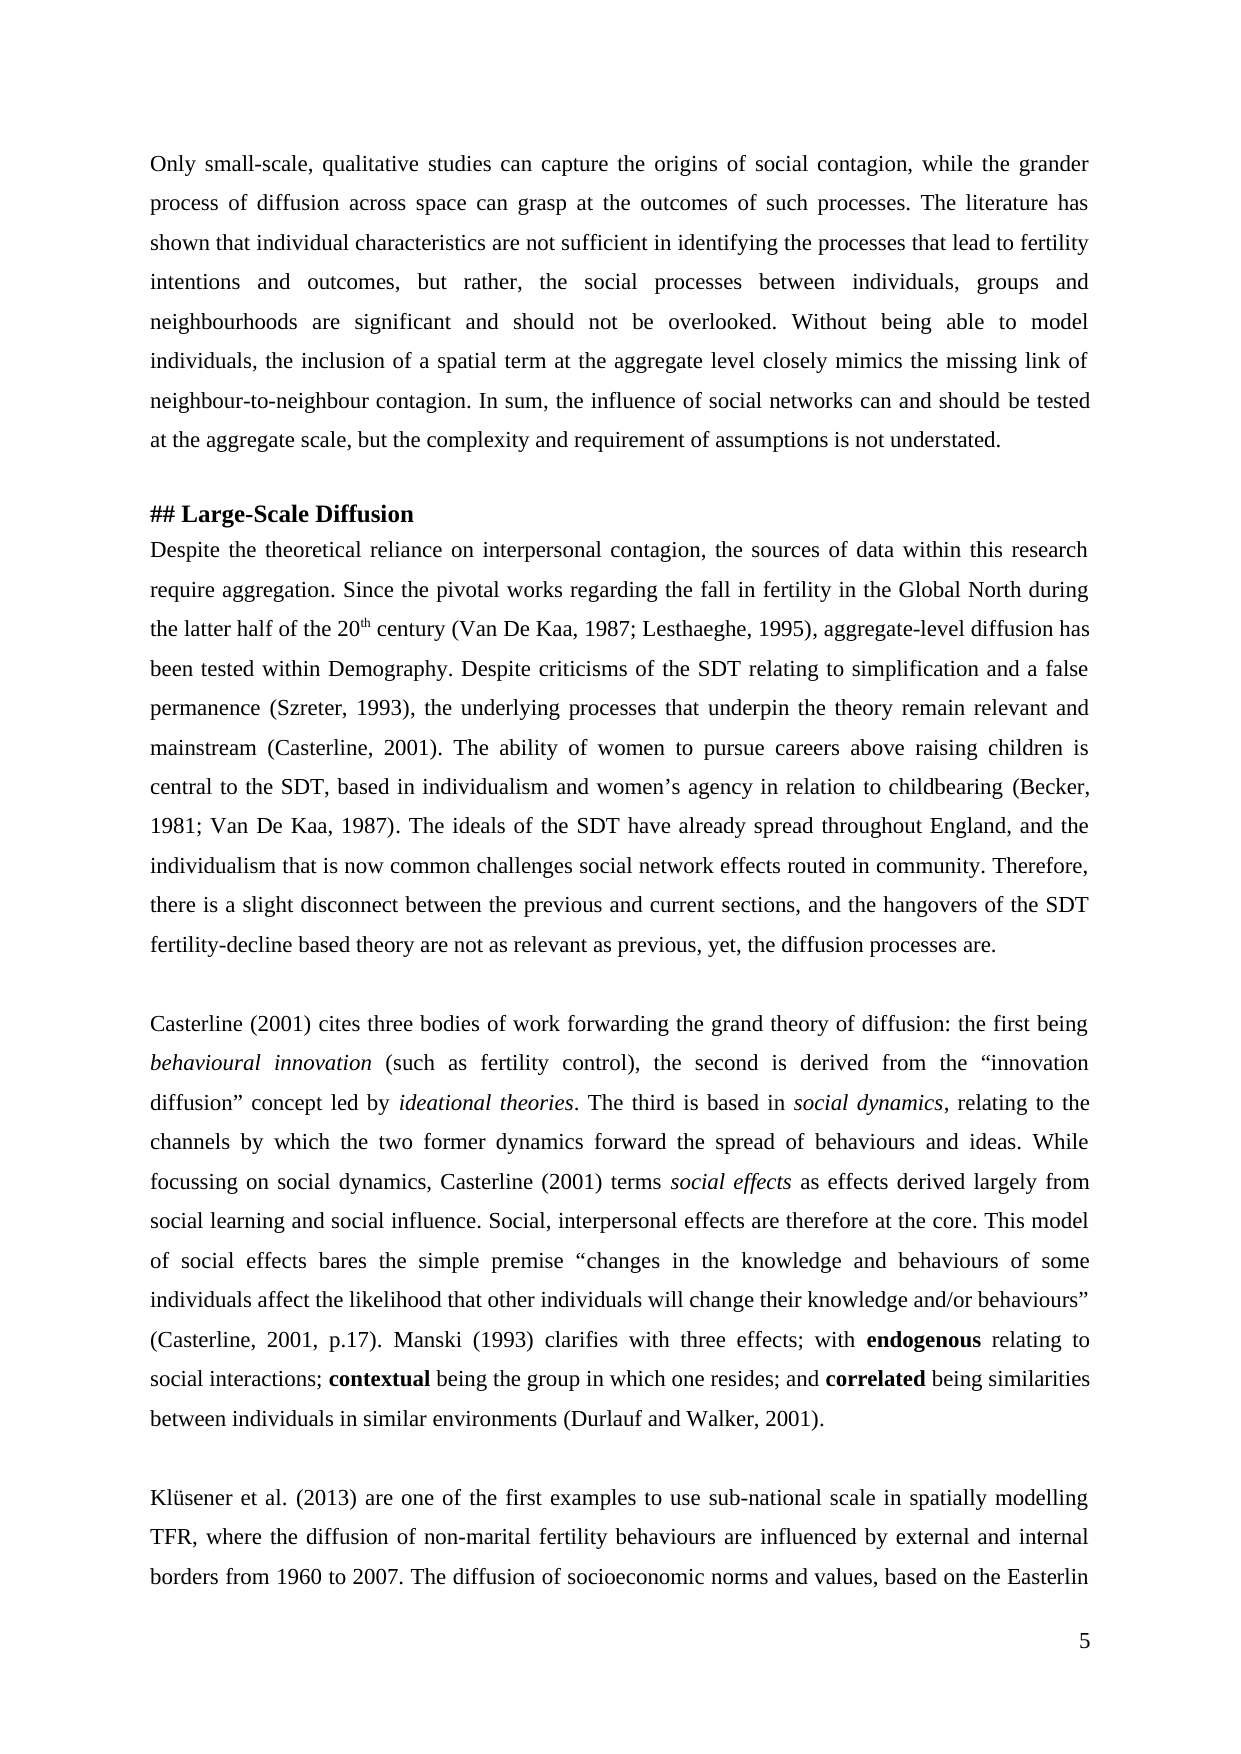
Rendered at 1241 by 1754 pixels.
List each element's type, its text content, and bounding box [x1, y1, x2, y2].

text Only small-scale, qualitative studies can capture the origins of social contagion, while the grander process of diffusion across space can grasp at the outcomes of such processes. The literature has shown that individual characteristics are not sufficient in identifying the processes that lead to fertility intentions and outcomes, but rather, the social processes between individuals, groups and neighbourhoods are significant and should not be overlooked. Without being able to model individuals, the inclusion of a spatial term at the aggregate level closely mimics the missing link of neighbour-to-neighbour contagion. In sum, the influence of social networks can and should be tested at the aggregate scale, but the complexity and requirement of assumptions is not understated. [150, 150, 1090, 453]
text Casterline (2001) cites three bodies of work forwarding the grand theory of diffusion: the first being behavioural innovation (such as fertility control), the second is derived from the “innovation diffusion” concept led by ideational theories. The third is based in social dynamics, relating to the channels by which the two former dynamics forward the spread of behaviours and ideas. While focussing on social dynamics, Casterline (2001) terms social effects as effects derived largely from social learning and social influence. Social, interpersonal effects are therefore at the core. This model of social effects bares the simple premise “changes in the knowledge and behaviours of some individuals affect the likelihood that other individuals will change their knowledge and/or behaviours” (Casterline, 2001, p.17). Manski (1993) clarifies with three effects; with endogenous relating to social interactions; contextual being the group in which one resides; and correlated being similarities between individuals in similar environments (Durlauf and Walker, 2001). [150, 1010, 1090, 1286]
subtitle ## Large-Scale Diffusion [150, 499, 1090, 528]
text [150, 1484, 1090, 1589]
text Casterline (2001) cites three bodies of work forwarding the grand theory of diffusion: the first being behavioural innovation (such as fertility control), the second is derived from the “innovation diffusion” concept led by ideational theories. The third is based in social dynamics, relating to the channels by which the two former dynamics forward the spread of behaviours and ideas. While focussing on social dynamics, Casterline (2001) terms social effects as effects derived largely from social learning and social influence. Social, interpersonal effects are therefore at the core. This model of social effects bares the simple premise “changes in the knowledge and behaviours of some individuals affect the likelihood that other individuals will change their knowledge and/or behaviours” (Casterline, 2001, p.17). Manski (1993) clarifies with three effects; with endogenous relating to social interactions; contextual being the group in which one resides; and correlated being similarities between individuals in similar environments (Durlauf and Walker, 2001). [150, 1313, 1090, 1431]
text Despite the theoretical reliance on interpersonal contagion, the sources of data within this research require aggregation. Since the pivotal works regarding the fall in fertility in the Global North during the latter half of the 20th century (Van De Kaa, 1987; Lesthaeghe, 1995), aggregate-level diffusion has been tested within Demography. Despite criticisms of the SDT relating to simplification and a false permanence (Szreter, 1993), the underlying processes that underpin the theory remain relevant and mainstream (Casterline, 2001). The ability of women to pursue careers above raising children is central to the SDT, based in individualism and women’s agency in relation to childbearing (Becker, 1981; Van De Kaa, 1987). The ideals of the SDT have already spread throughout England, and the individualism that is now common challenges social network effects routed in community. Therefore, there is a slight disconnect between the previous and current sections, and the hangovers of the SDT fertility-decline based theory are not as relevant as previous, yet, the diffusion processes are. [150, 536, 1090, 957]
